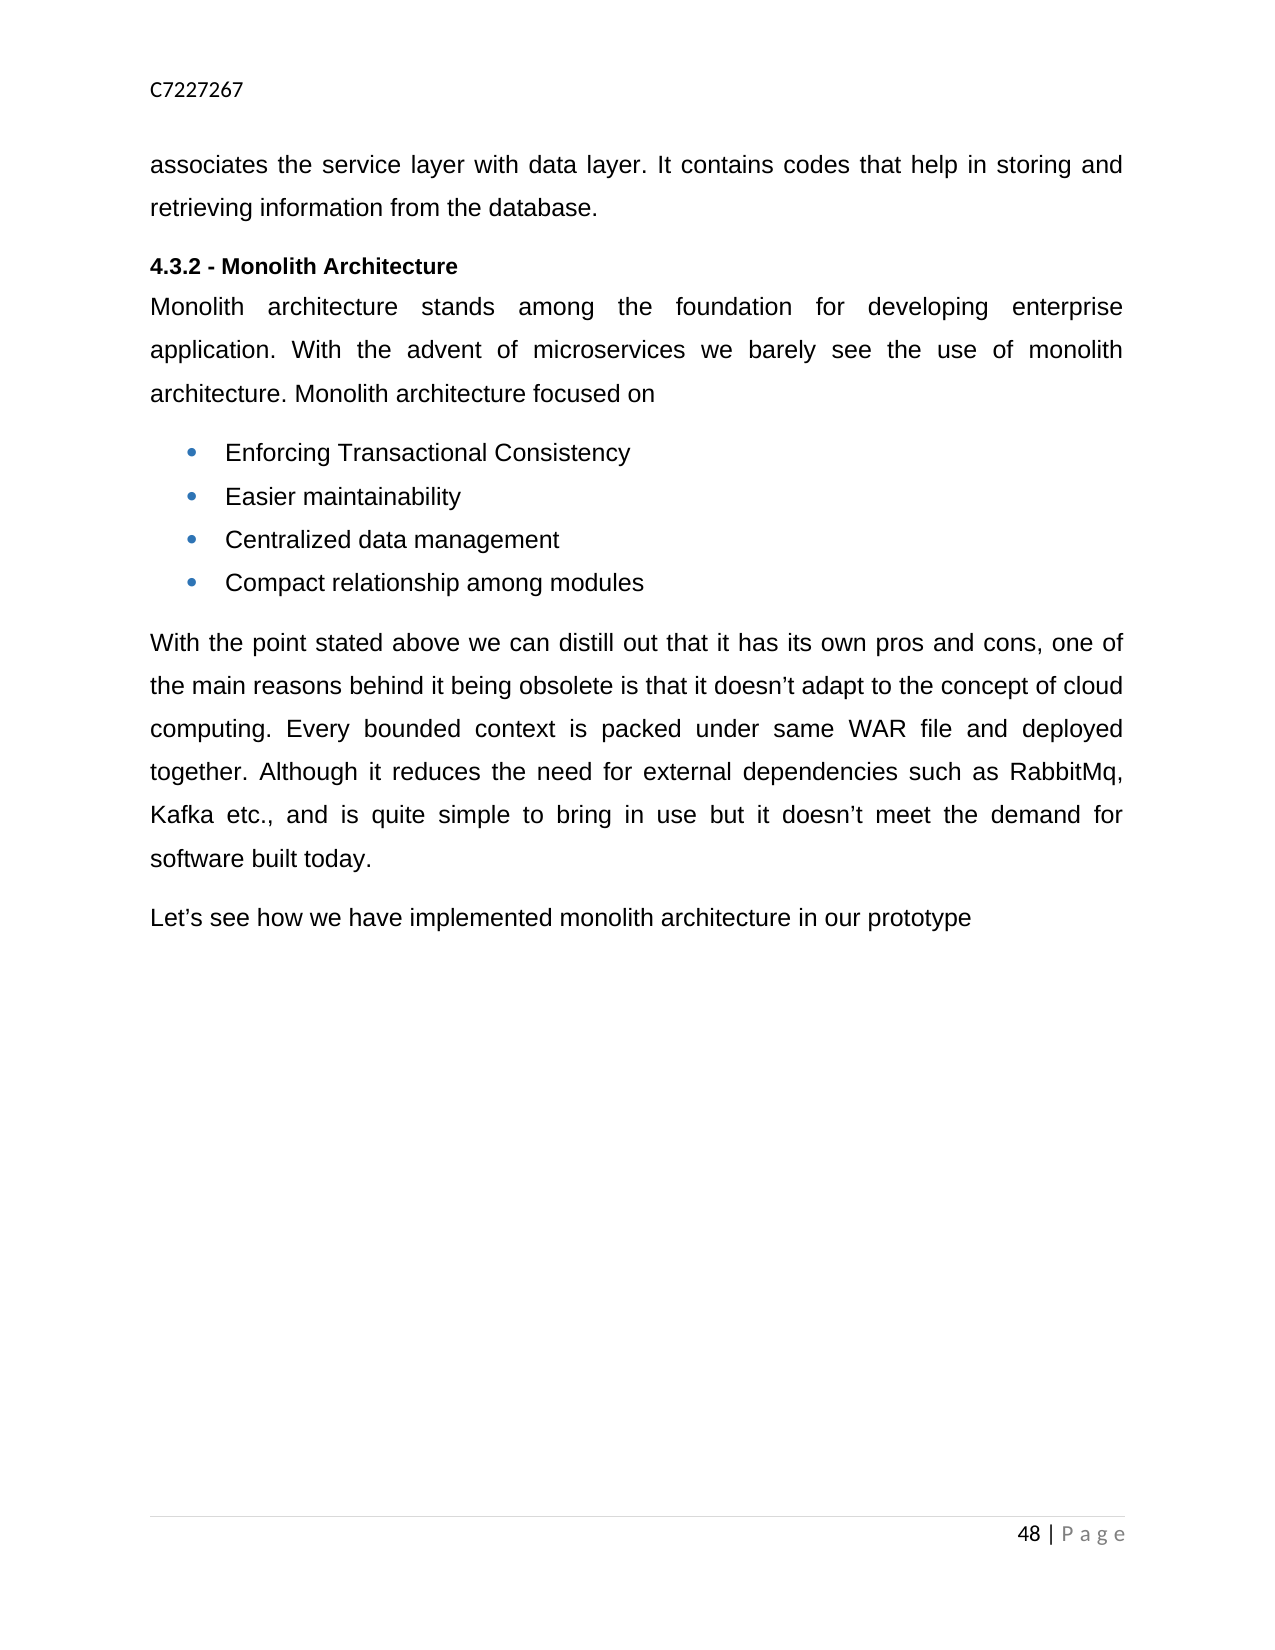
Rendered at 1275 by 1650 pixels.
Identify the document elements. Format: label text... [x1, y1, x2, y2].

list Compact relationship among modules [187, 568, 1125, 597]
text With the point stated above we can distill out that it has its own pros and cons, one of the main reasons behind it being obsolete is that it doesn’t adapt to the concept of cloud computing. Every bounded context is packed under same WAR file and deployed together. Although it reduces the need for external dependencies such as RabbitMq, Kafka etc., and is quite simple to bring in use but it doesn’t meet the demand for software built today. [150, 628, 1125, 872]
text Monolith architecture stands among the foundation for developing enterprise application. With the advent of microservices we barely see the use of monolith architecture. Monolith architecture focused on [150, 292, 1125, 407]
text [150, 150, 1125, 222]
list Easier maintainability [187, 482, 1125, 511]
list Enforcing Transactional Consistency [187, 438, 1125, 467]
text Let’s see how we have implemented monolith architecture in our prototype [150, 903, 1125, 932]
list Centralized data management [187, 525, 1125, 554]
subtitle 4.3.2 - Monolith Architecture [150, 253, 1125, 279]
